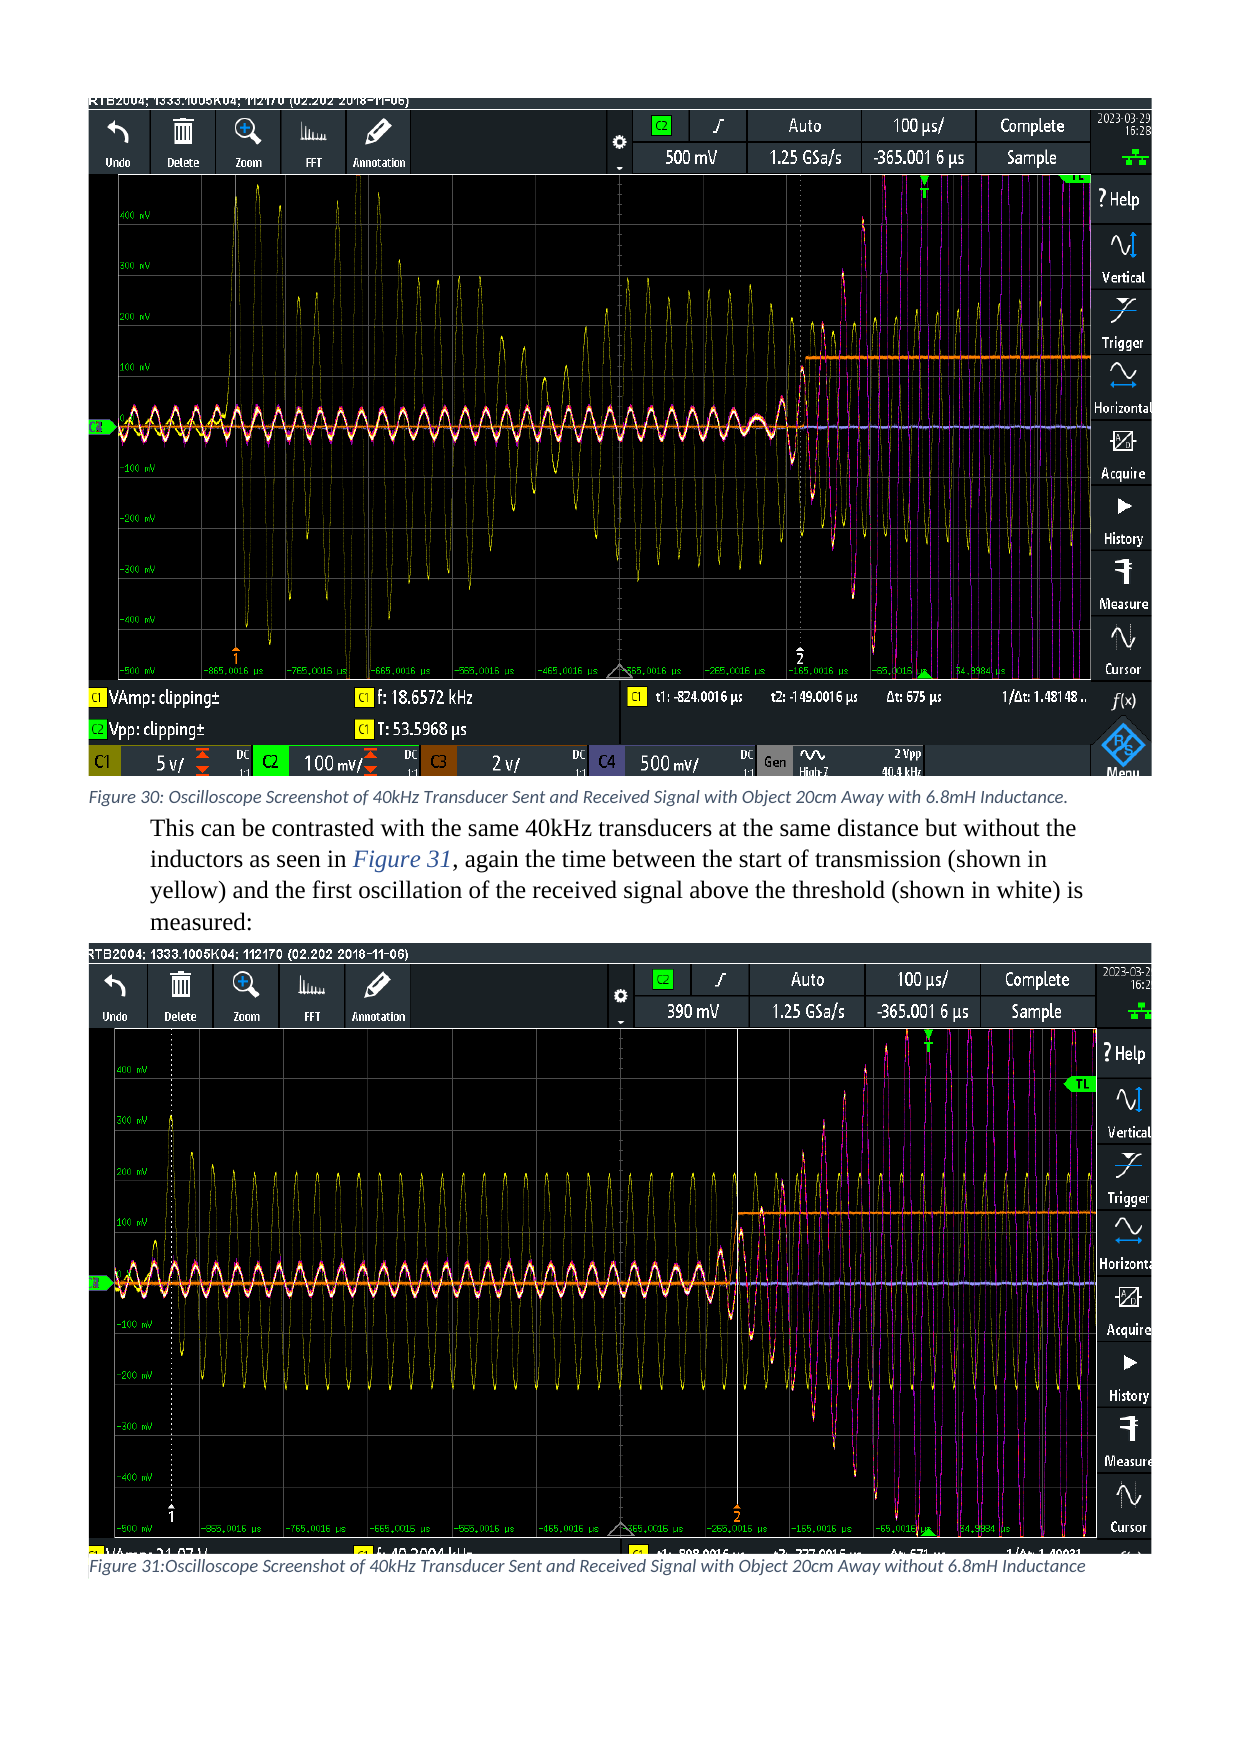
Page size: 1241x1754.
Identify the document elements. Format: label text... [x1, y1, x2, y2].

picture [88, 943, 1152, 1579]
text This can be contrasted with the same 40kHz transducers at the same distance but without the inductors as seen in Figure 31, again the time between the start of transmission (shown in yellow) and the first oscillation of the received signal above the threshold (shown in white) is measured: [150, 814, 1090, 935]
picture [88, 98, 1152, 776]
